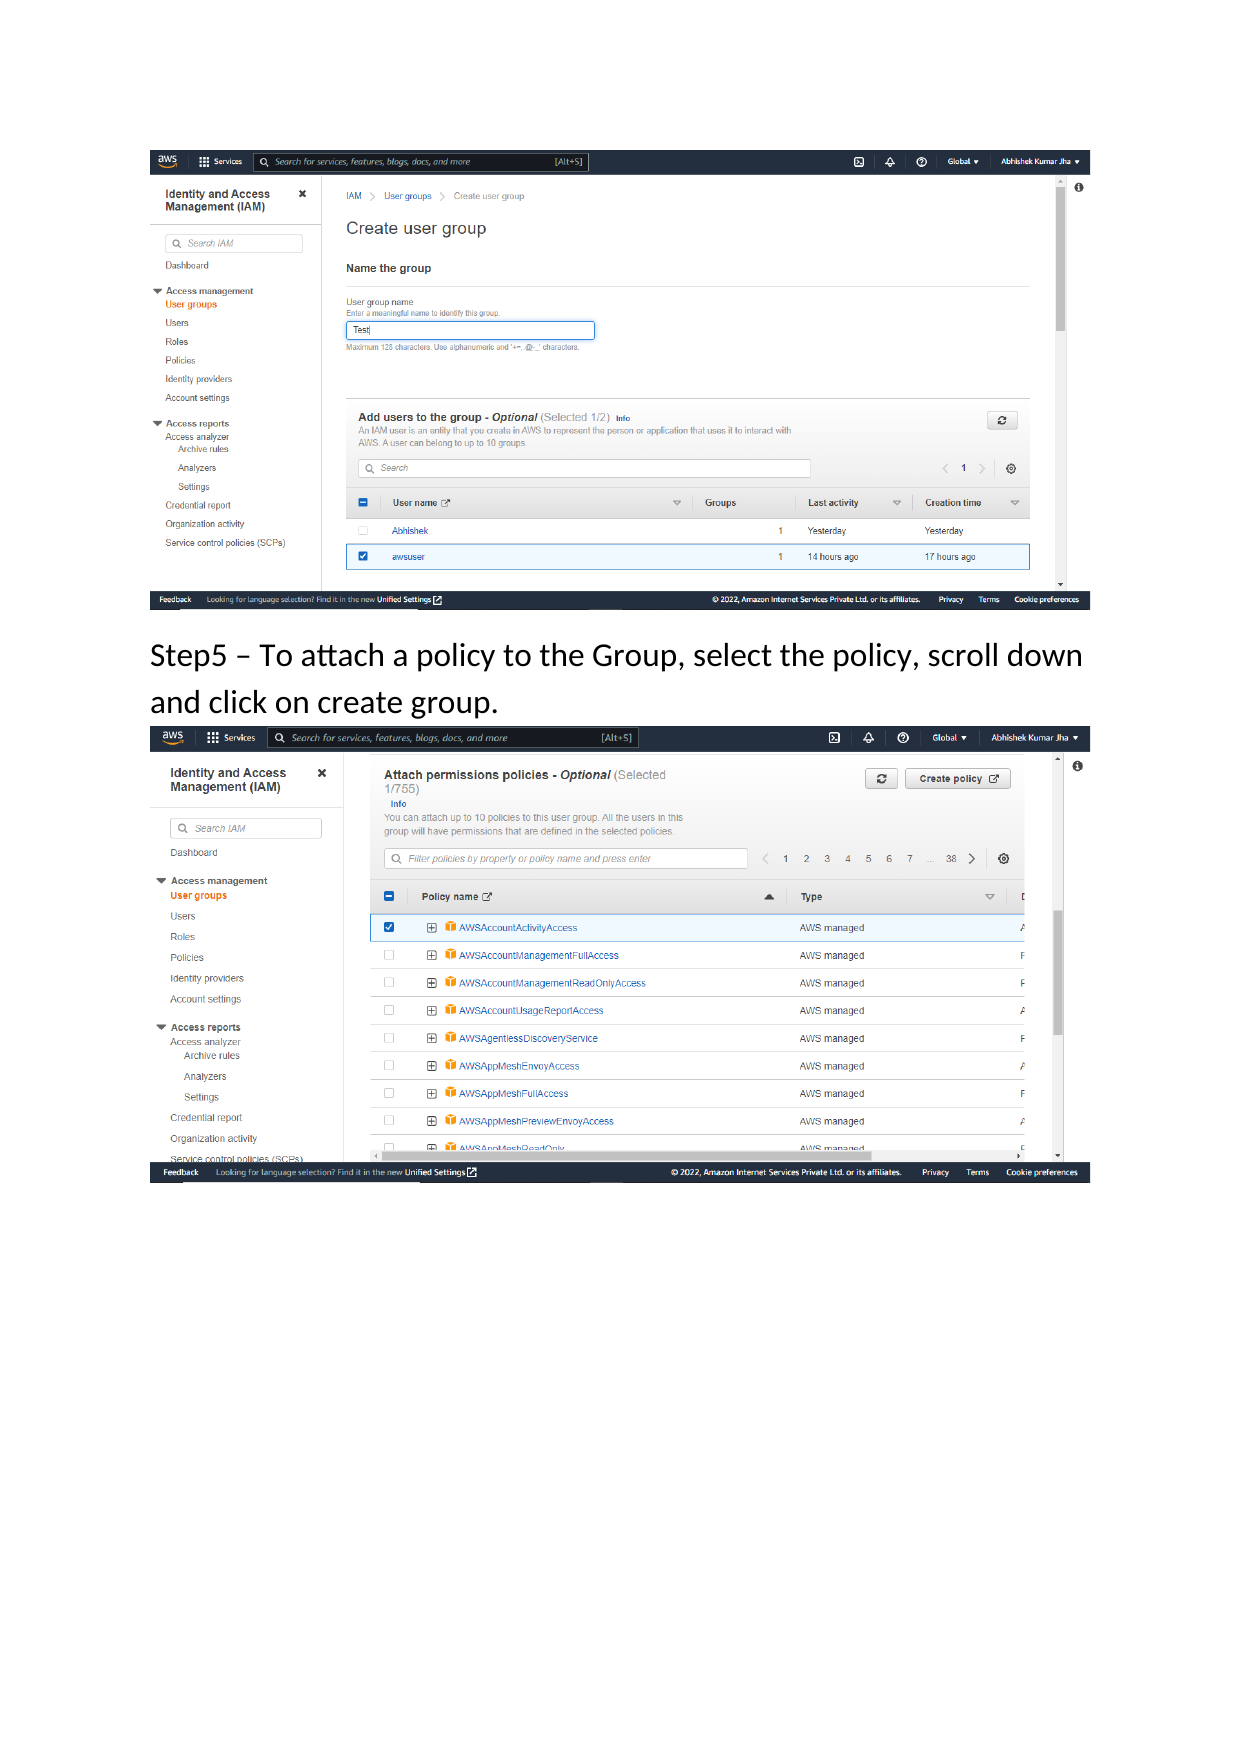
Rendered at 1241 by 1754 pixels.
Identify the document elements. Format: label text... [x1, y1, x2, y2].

text Step5 – To attach a policy to the Group, select the policy, scroll down and click on create group. [150, 634, 1090, 726]
picture [150, 726, 1091, 1183]
picture [150, 150, 1091, 610]
